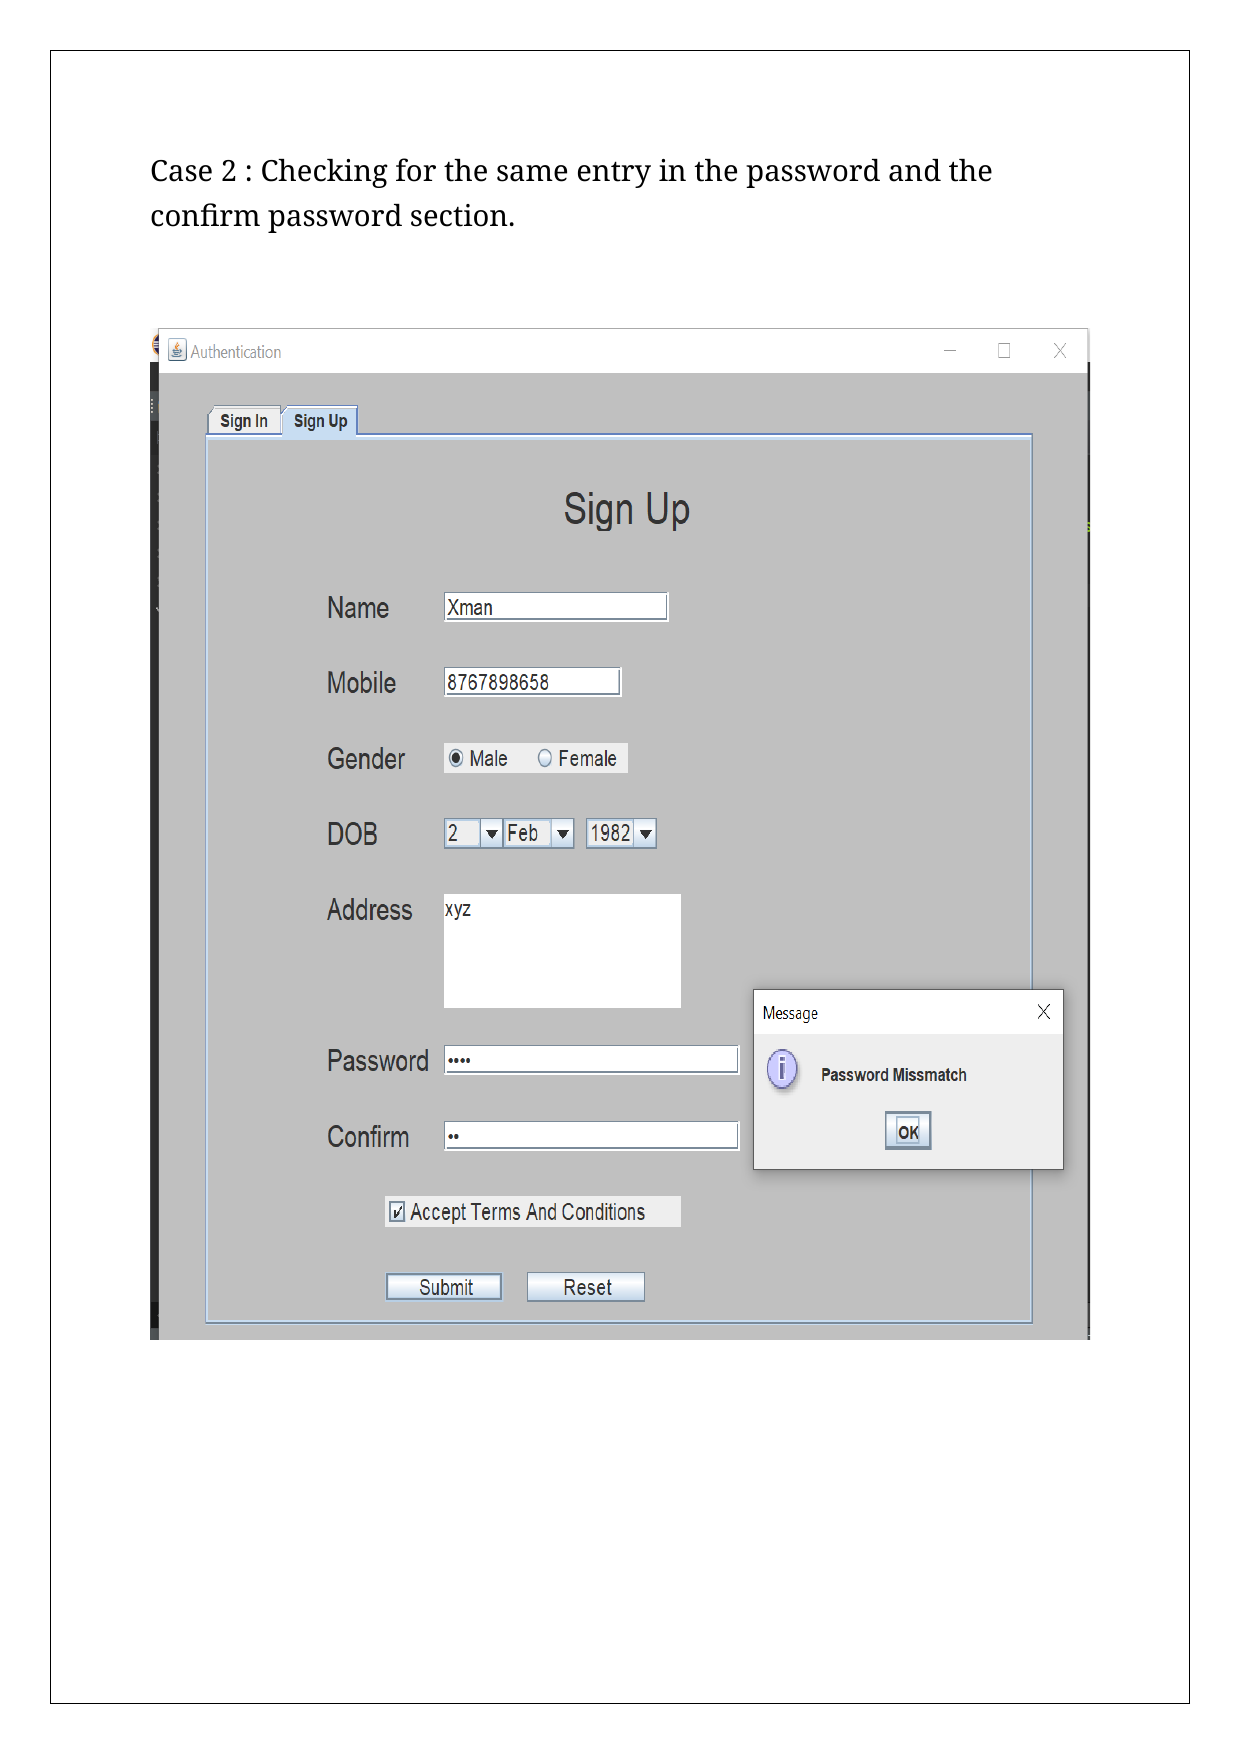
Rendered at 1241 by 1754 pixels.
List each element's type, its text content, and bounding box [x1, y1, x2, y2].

text Case 2 : Checking for the same entry in the password and the confirm password section. [150, 150, 1090, 235]
picture [150, 328, 1091, 1340]
